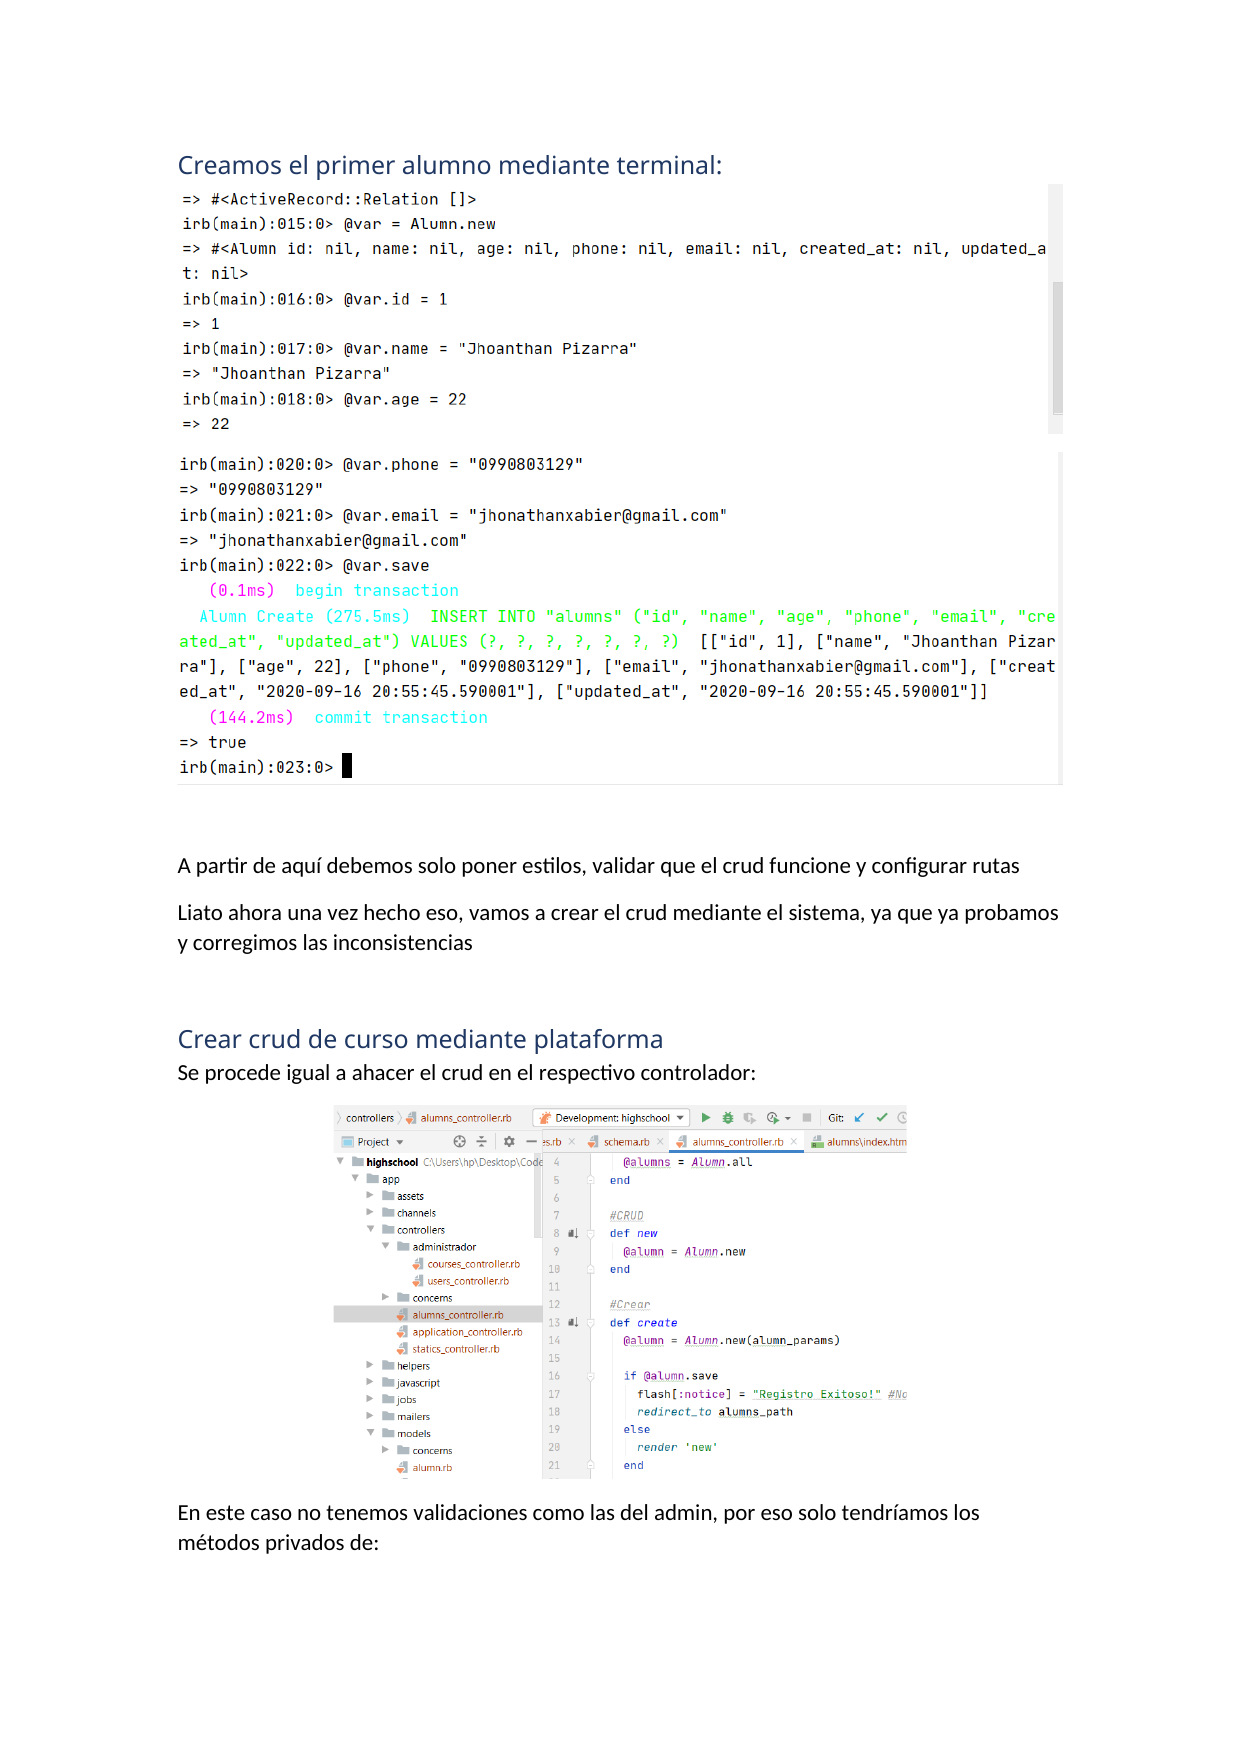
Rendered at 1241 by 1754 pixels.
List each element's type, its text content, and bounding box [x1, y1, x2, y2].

picture [177, 184, 1063, 434]
text Se procede igual a ahacer el crud en el respectivo controlador: [177, 1058, 1063, 1086]
text En este caso no tenemos validaciones como las del admin, por eso solo tendríamos los métodos privados de: [177, 1498, 1063, 1556]
picture [177, 452, 1063, 785]
text A partir de aquí debemos solo poner estilos, validar que el crud funcione y configurar rutas [177, 851, 1063, 879]
picture [333, 1105, 907, 1479]
subtitle Crear crud de curso mediante plataforma [177, 1022, 1063, 1056]
text Liato ahora una vez hecho eso, vamos a crear el crud mediante el sistema, ya que ya probamos y corregimos las inconsistencias [177, 898, 1063, 956]
subtitle Creamos el primer alumno mediante terminal: [177, 148, 1063, 182]
